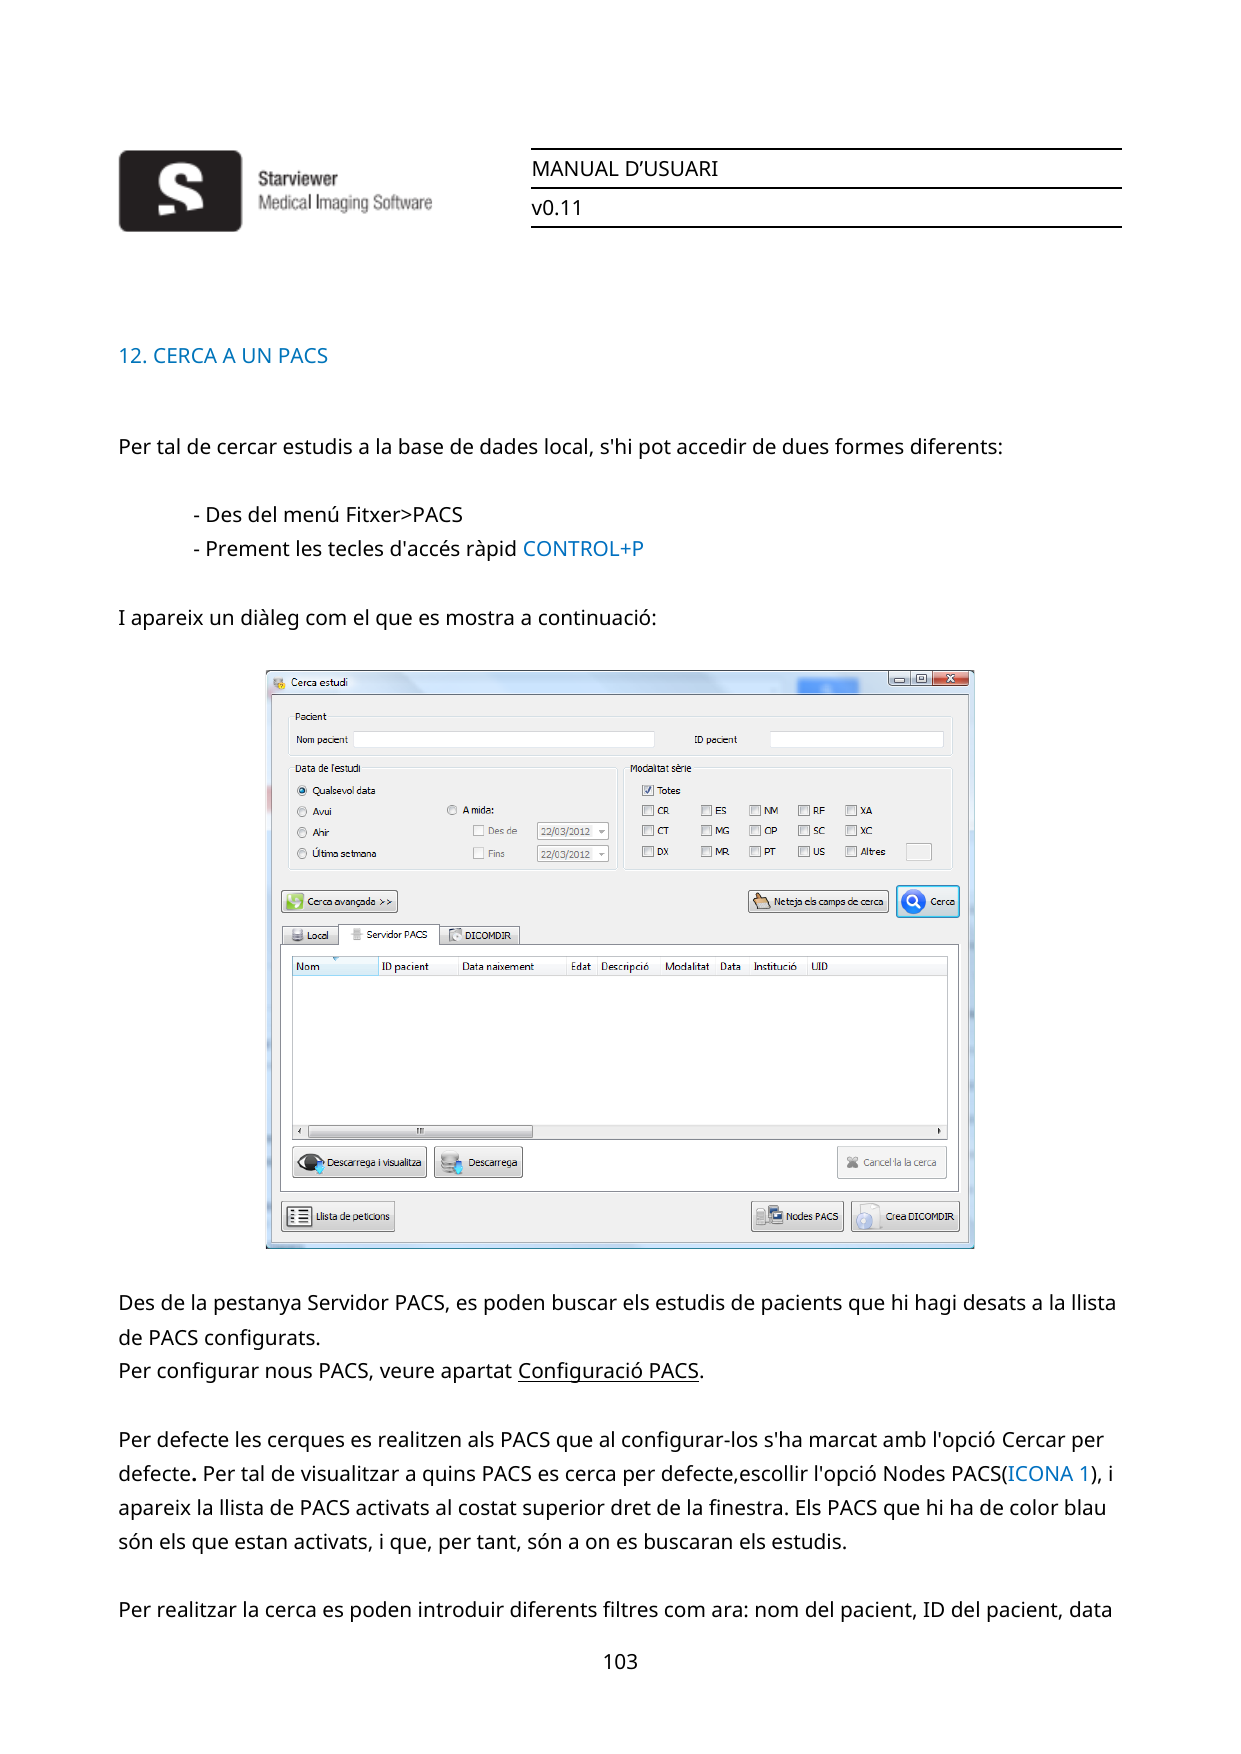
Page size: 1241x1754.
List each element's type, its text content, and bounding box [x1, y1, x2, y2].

text - Des del menú Fitxer>PACS [118, 501, 1122, 529]
text I apareix un diàleg com el que es mostra a continuació: [118, 603, 1122, 631]
subtitle Cerca a un PACS [118, 341, 1122, 370]
text Per defecte les cerques es realitzen als PACS que al configurar-los s'ha marcat amb l'opció Cercar per defecte. Per tal de visualitzar a quins PACS es cerca per defecte,escollir l'opció Nodes PACS(ICONA 1), i apareix la llista de PACS activats al costat superior dret de la finestra. Els PACS que hi ha de color blau són els que estan activats, i que, per tant, són a on es buscaran els estudis. [118, 1425, 1122, 1555]
text Per configurar nous PACS, veure apartat Configuració PACS. [118, 1357, 1122, 1385]
text Per tal de cercar estudis a la base de dades local, s'hi pot accedir de dues formes diferents: [118, 432, 1122, 461]
text Des de la pestanya Servidor PACS, es poden buscar els estudis de pacients que hi hagi desats a la llista de PACS configurats. [118, 1288, 1122, 1351]
picture [265, 670, 975, 1249]
text - Prement les tecles d'accés ràpid CONTROL+P [118, 534, 1122, 563]
